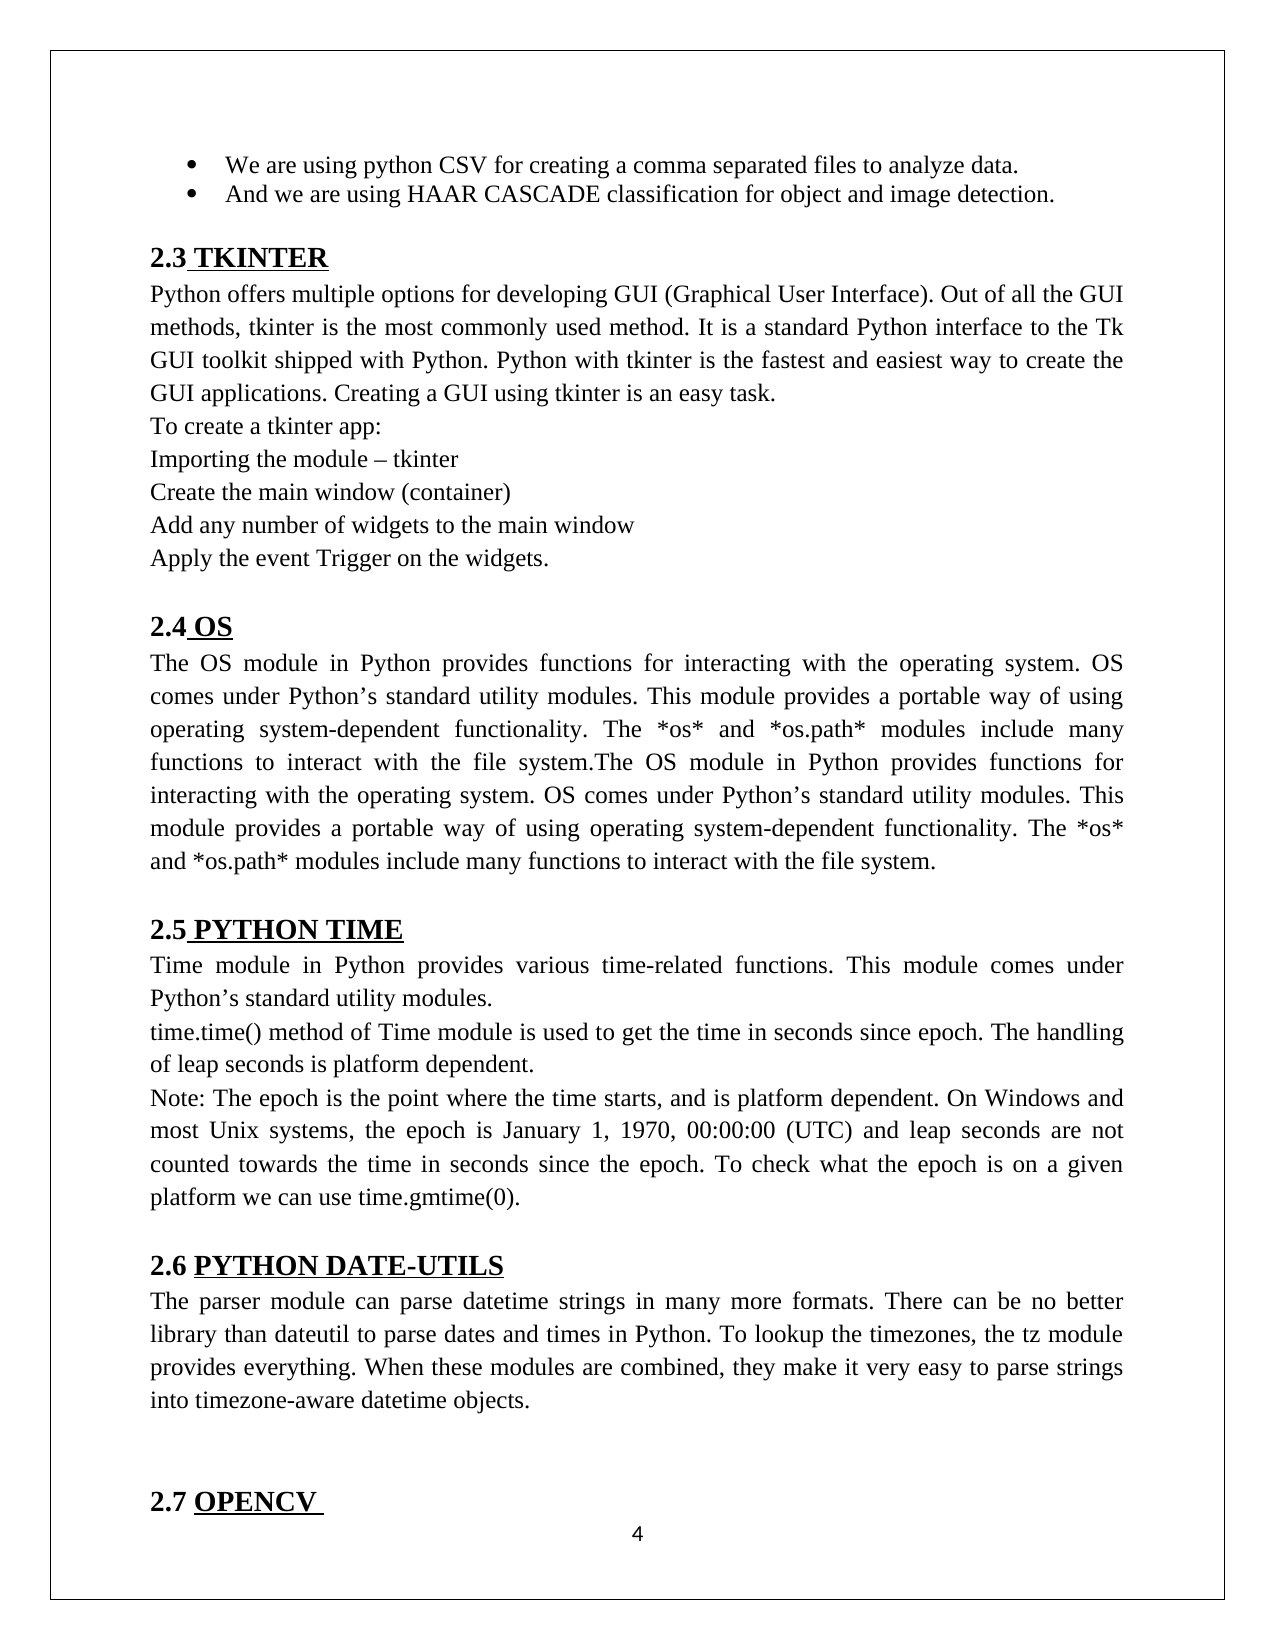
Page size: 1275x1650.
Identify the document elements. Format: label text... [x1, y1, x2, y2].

text 2.3 TKINTER [150, 241, 1125, 274]
text 2.4 OS [150, 609, 1125, 643]
list And we are using HAAR CASCADE classification for object and image detection. [187, 179, 1125, 207]
text Importing the module – tkinter [150, 444, 1125, 473]
text Create the main window (container) [150, 477, 1125, 506]
text Python offers multiple options for developing GUI (Graphical User Interface). Out of all the GUI methods, tkinter is the most commonly used method. It is a standard Python interface to the Tk GUI toolkit shipped with Python. Python with tkinter is the fastest and easiest way to create the GUI applications. Creating a GUI using tkinter is an easy task. [150, 279, 1125, 407]
text 2.6 PYTHON DATE-UTILS [150, 1248, 1125, 1281]
list We are using python CSV for creating a comma separated files to analyze data. [187, 150, 1125, 179]
text Time module in Python provides various time-related functions. This module comes under Python’s standard utility modules. [150, 951, 1125, 1012]
text The OS module in Python provides functions for interacting with the operating system. OS comes under Python’s standard utility modules. This module provides a portable way of using operating system-dependent functionality. The *os* and *os.path* modules include many functions to interact with the file system.The OS module in Python provides functions for interacting with the operating system. OS comes under Python’s standard utility modules. This module provides a portable way of using operating system-dependent functionality. The *os* and *os.path* modules include many functions to interact with the file system. [150, 648, 1125, 875]
text time.time() method of Time module is used to get the time in seconds since epoch. The handling of leap seconds is platform dependent. [150, 1017, 1125, 1078]
text To create a tkinter app: [150, 411, 1125, 440]
text Add any number of widgets to the main window [150, 510, 1125, 539]
text Apply the event Trigger on the widgets. [150, 543, 1125, 572]
text Note: The epoch is the point where the time starts, and is platform dependent. On Windows and most Unix systems, the epoch is January 1, 1970, 00:00:00 (UTC) and leap seconds are not counted towards the time in seconds since the epoch. To check what the epoch is on a given platform we can use time.gmtime(0). [150, 1083, 1125, 1210]
text 2.7 OPENCV [150, 1484, 1125, 1518]
text 2.5 PYTHON TIME [150, 912, 1125, 946]
text The parser module can parse datetime strings in many more formats. There can be no better library than dateutil to parse dates and times in Python. To lookup the timezones, the tz module provides everything. When these modules are combined, they make it very easy to parse strings into timezone-aware datetime objects. [150, 1286, 1125, 1414]
